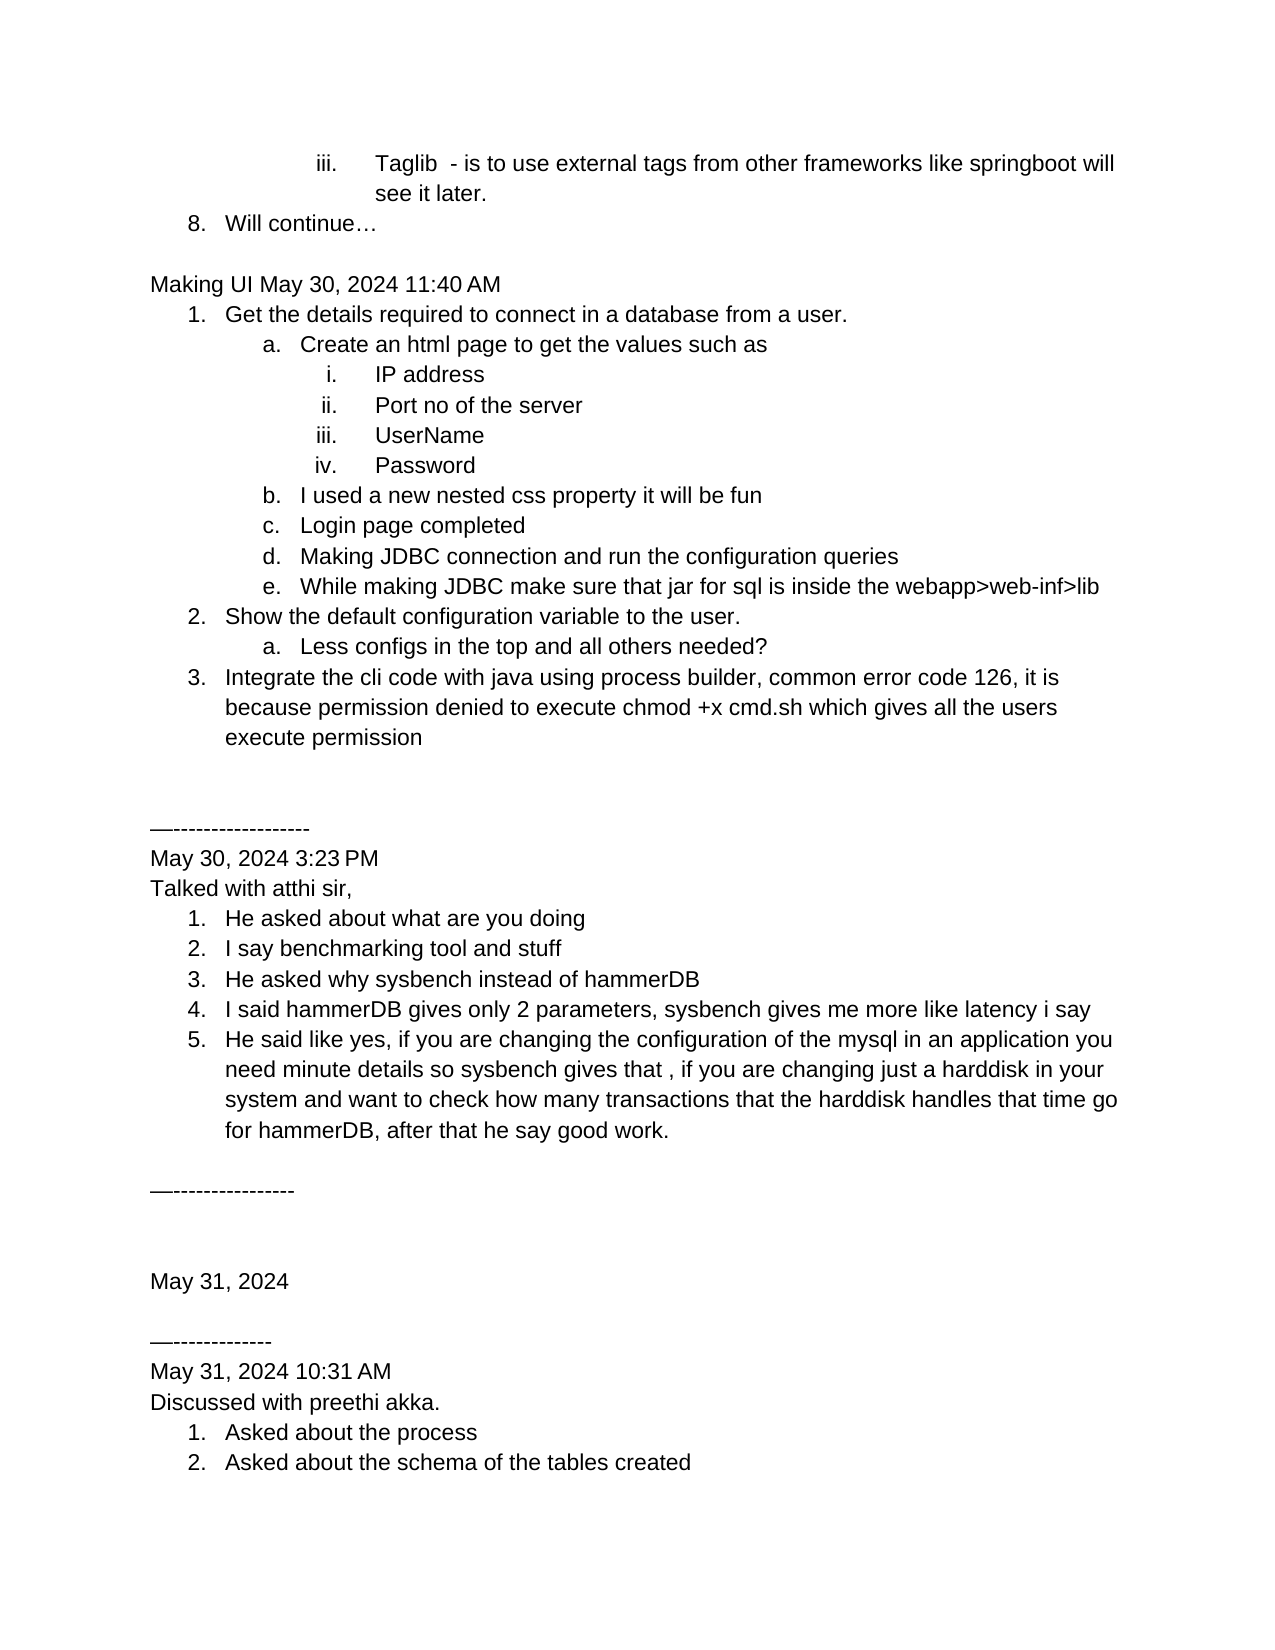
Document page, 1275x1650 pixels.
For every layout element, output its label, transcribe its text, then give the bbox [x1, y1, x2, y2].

list Port no of the server [337, 392, 1125, 418]
text May 30, 2024 3:23 PM [150, 845, 1125, 871]
list Asked about the process [187, 1419, 1125, 1445]
text Discussed with preethi akka. [150, 1388, 1125, 1415]
list He said like yes, if you are changing the configuration of the mysql in an application you need minute details so sysbench gives that , if you are changing just a harddisk in your system and want to check how many transactions that the harddisk handles that time go for hammerDB, after that he say good work. [187, 1026, 1125, 1143]
list Will continue… [187, 210, 1125, 237]
list Password [337, 452, 1125, 478]
text May 31, 2024 [150, 1268, 1125, 1294]
list He asked about what are you doing [187, 905, 1125, 932]
list Making JDBC connection and run the configuration queries [262, 543, 1125, 569]
text —---------------- [150, 1177, 1125, 1203]
list I said hammerDB gives only 2 parameters, sysbench gives me more like latency i say [187, 996, 1125, 1022]
text —------------- [150, 1328, 1125, 1354]
list Taglib - is to use external tags from other frameworks like springboot will see it later. [337, 150, 1125, 207]
list Integrate the cli code with java using process builder, common error code 126, it is because permission denied to execute chmod +x cmd.sh which gives all the users execute permission [187, 663, 1125, 750]
list Login page completed [262, 512, 1125, 539]
list IP address [337, 361, 1125, 388]
list Create an html page to get the values such as [262, 331, 1125, 358]
text May 31, 2024 10:31 AM [150, 1358, 1125, 1385]
list Get the details required to connect in a database from a user. [187, 301, 1125, 327]
list Asked about the schema of the tables created [187, 1449, 1125, 1475]
text Talked with atthi sir, [150, 875, 1125, 901]
text Making UI May 30, 2024 11:40 AM [150, 271, 1125, 297]
list I say benchmarking tool and stuff [187, 935, 1125, 962]
list Show the default configuration variable to the user. [187, 603, 1125, 629]
list While making JDBC make sure that jar for sql is inside the webapp>web-inf>lib [262, 573, 1125, 599]
list Less configs in the top and all others needed? [262, 633, 1125, 660]
list He asked why sysbench instead of hammerDB [187, 966, 1125, 992]
text —------------------ [150, 814, 1125, 841]
list UserName [337, 422, 1125, 448]
list I used a new nested css property it will be fun [262, 482, 1125, 509]
